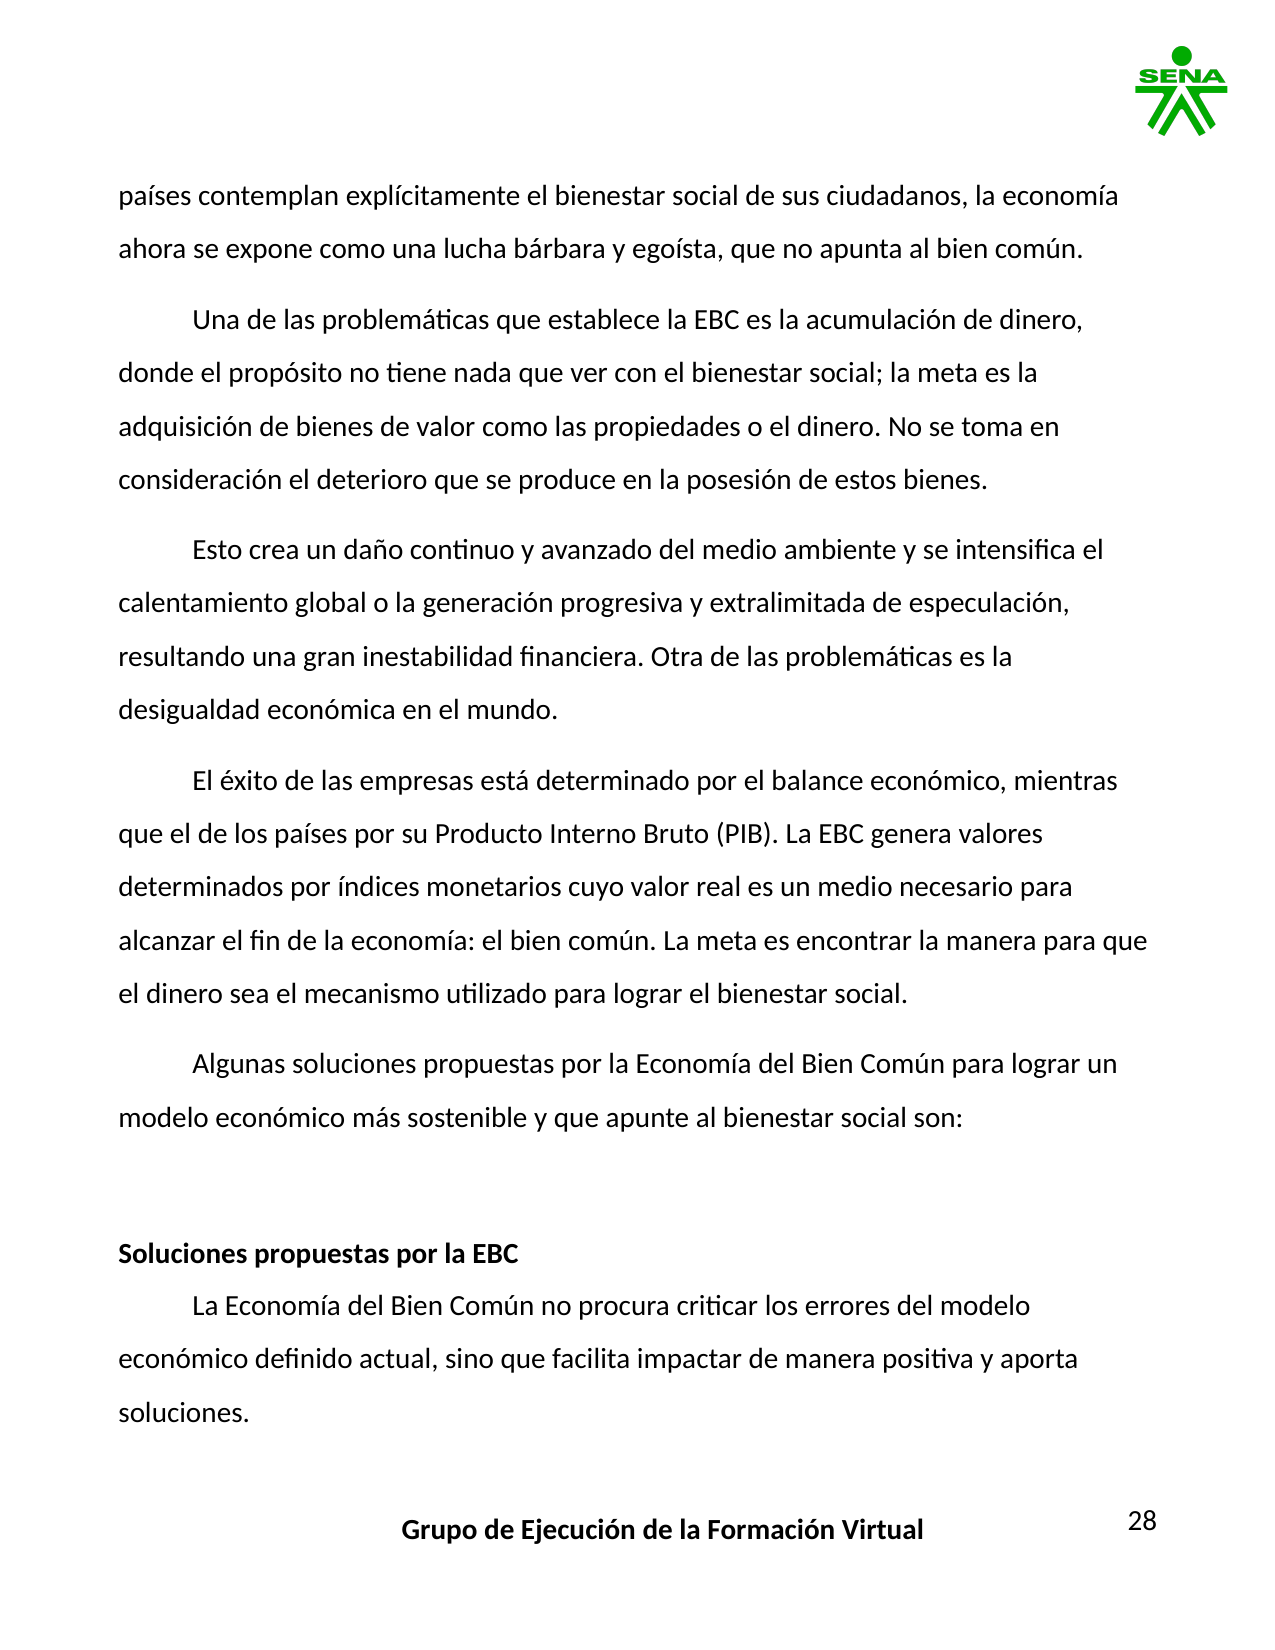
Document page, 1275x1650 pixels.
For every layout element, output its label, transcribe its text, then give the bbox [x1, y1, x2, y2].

text El éxito de las empresas está determinado por el balance económico, mientras que el de los países por su Producto Interno Bruto (PIB). La EBC genera valores determinados por índices monetarios cuyo valor real es un medio necesario para alcanzar el fin de la economía: el bien común. La meta es encontrar la manera para que el dinero sea el mecanismo utilizado para lograr el bienestar social. [118, 762, 1157, 1011]
subtitle Soluciones propuestas por la EBC [118, 1235, 1157, 1271]
picture [1135, 46, 1228, 136]
text Esto crea un daño continuo y avanzado del medio ambiente y se intensifica el calentamiento global o la generación progresiva y extralimitada de especulación, resultando una gran inestabilidad financiera. Otra de las problemáticas es la desigualdad económica en el mundo. [118, 531, 1157, 727]
text La Economía del Bien Común no procura criticar los errores del modelo económico definido actual, sino que facilita impactar de manera positiva y aporta soluciones. [118, 1287, 1157, 1430]
text Una de las problemáticas que establece la EBC es la acumulación de dinero, donde el propósito no tiene nada que ver con el bienestar social; la meta es la adquisición de bienes de valor como las propiedades o el dinero. No se toma en consideración el deterioro que se produce en la posesión de estos bienes. [118, 301, 1157, 497]
text Algunas soluciones propuestas por la Economía del Bien Común para lograr un modelo económico más sostenible y que apunte al bienestar social son: [118, 1045, 1157, 1134]
